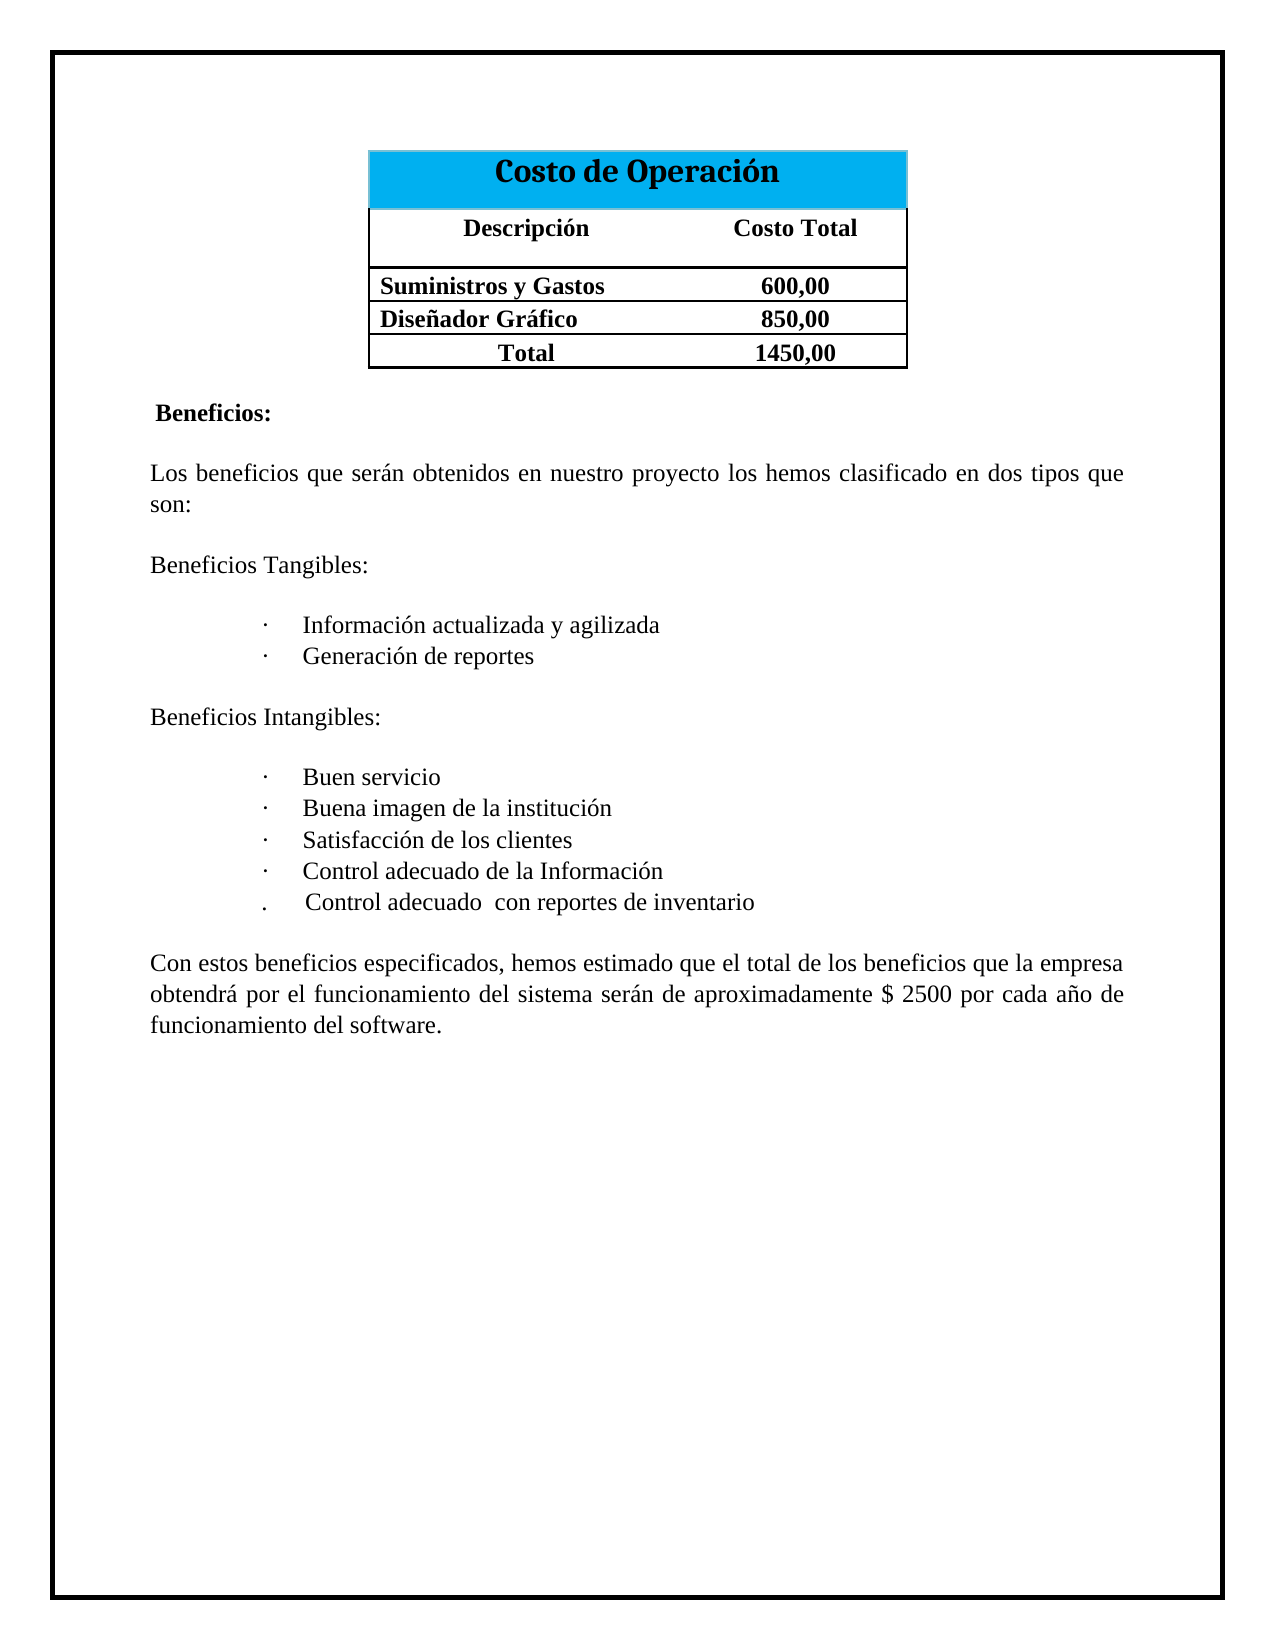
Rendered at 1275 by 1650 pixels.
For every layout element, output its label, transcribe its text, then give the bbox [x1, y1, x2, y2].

table_cell 600,00 [684, 269, 906, 300]
text · Buen servicio [261, 760, 1125, 791]
text Los beneficios que serán obtenidos en nuestro proyecto los hemos clasificado en dos tipos que son: [150, 456, 1125, 518]
table_cell Total [370, 335, 684, 366]
text Beneficios: [150, 398, 1125, 426]
text · Buena imagen de la institución [261, 791, 1125, 822]
text Beneficios Intangibles: [150, 699, 1125, 731]
table_cell 850,00 [684, 302, 906, 333]
table_cell Descripción [370, 210, 684, 266]
text · Satisfacción de los clientes [261, 822, 1125, 853]
table_cell Suministros y Gastos [370, 269, 684, 300]
text Beneficios Tangibles: [150, 547, 1125, 578]
text · Control adecuado de la Información [261, 853, 1125, 885]
table_cell Costo Total [684, 210, 906, 266]
text · Información actualizada y agilizada [261, 608, 1125, 639]
table_cell 1450,00 [684, 335, 906, 366]
text Con estos beneficios especificados, hemos estimado que el total de los beneficios que la empresa obtendrá por el funcionamiento del sistema serán de aproximadamente $ 2500 por cada año de funcionamiento del software. [150, 945, 1125, 1039]
table_header Costo de Operación [370, 152, 906, 208]
table_cell Diseñador Gráfico [370, 302, 684, 333]
text . Control adecuado con reportes de inventario [261, 885, 1125, 916]
text · Generación de reportes [261, 639, 1125, 670]
